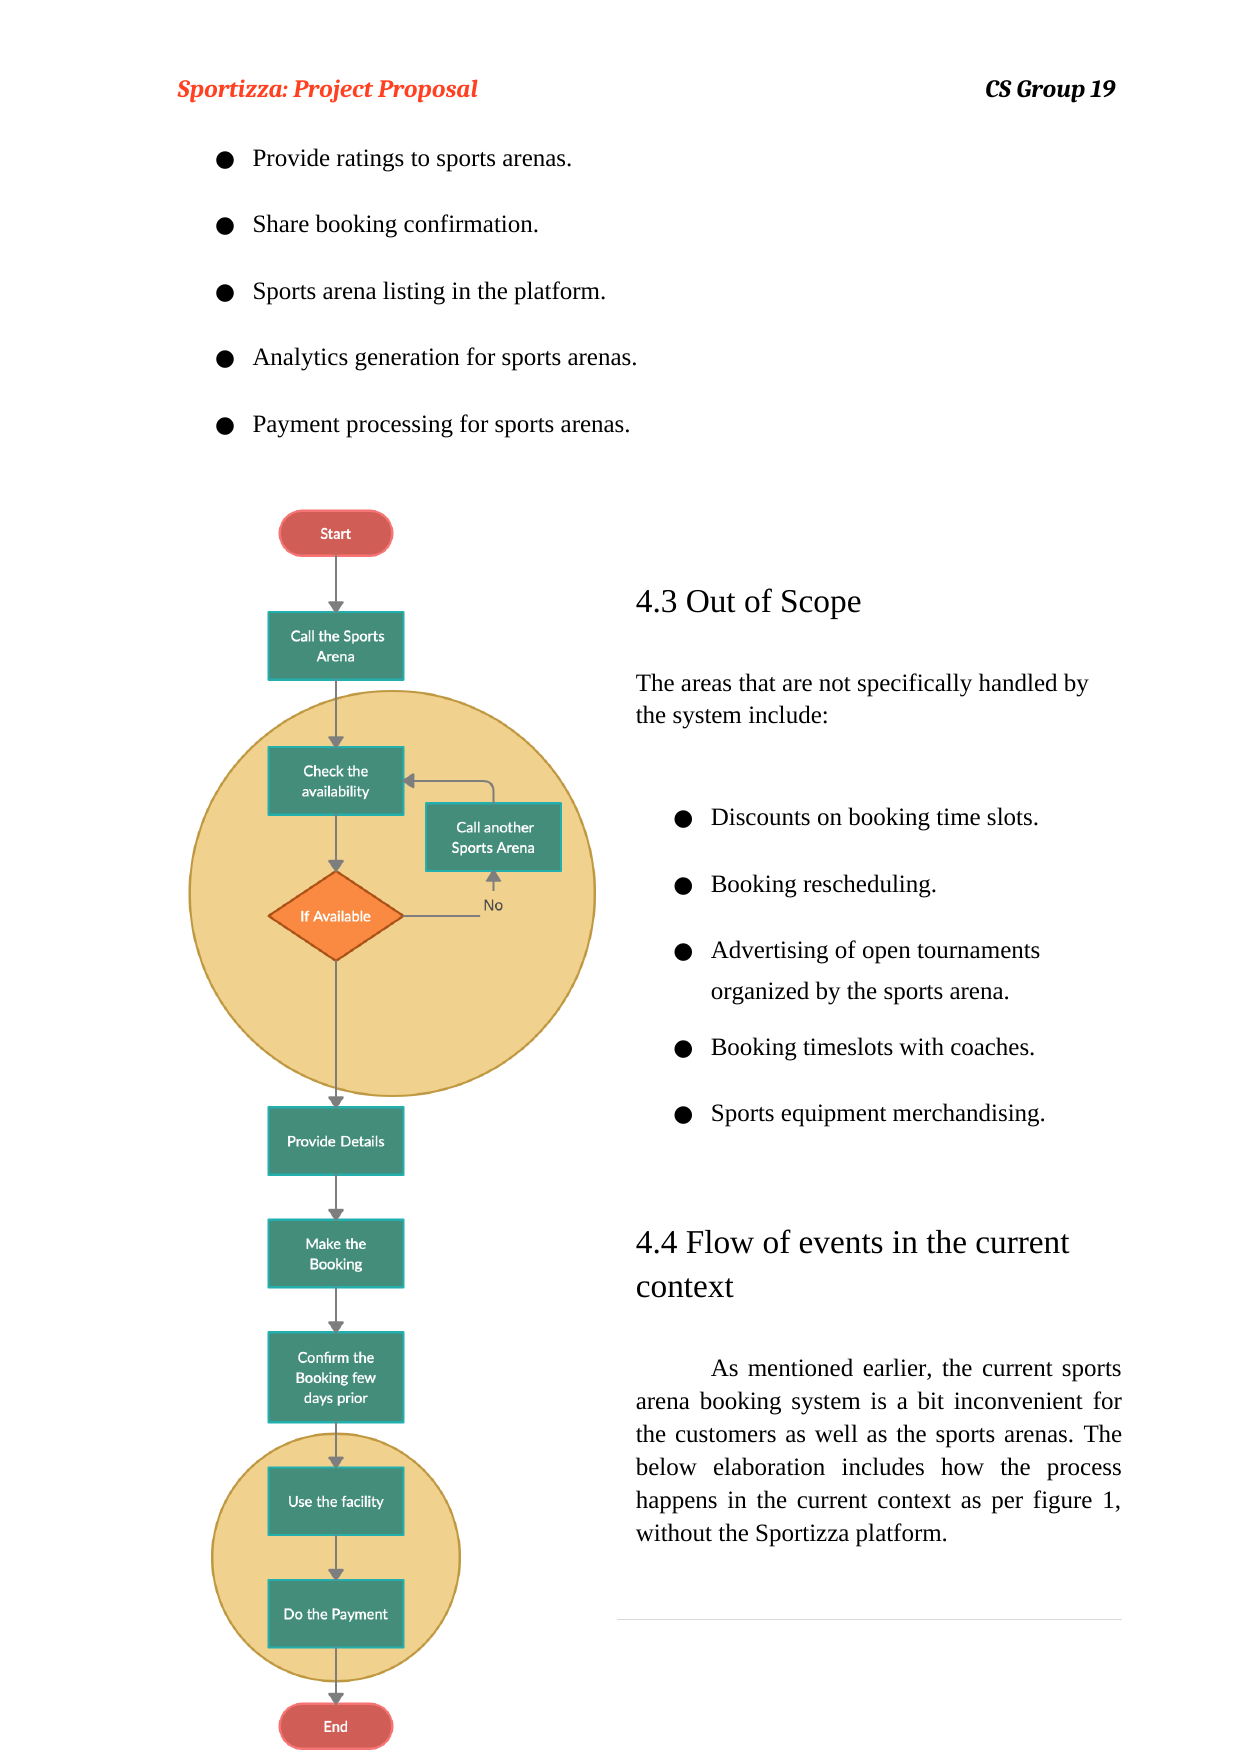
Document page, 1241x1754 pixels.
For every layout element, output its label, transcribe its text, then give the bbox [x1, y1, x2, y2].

list Sports equipment merchandising. [617, 1088, 1122, 1135]
text As mentioned earlier, the current sports arena booking system is a bit inconvenient for the customers as well as the sports arenas. The below elaboration includes how the process happens in the current context as per figure 1, without the Sportizza platform. [617, 1353, 1122, 1547]
list Discounts on booking time slots. [617, 792, 1122, 839]
subtitle 4.4 Flow of events in the current context [617, 1222, 1122, 1304]
text The areas that are not specifically handled by the system include: [617, 668, 1122, 729]
picture [167, 506, 617, 1754]
list Advertising of open tournaments organized by the sports arena. [617, 924, 1122, 1004]
list Provide ratings to sports arenas. [215, 132, 1122, 179]
list Sports arena listing in the platform. [215, 265, 1122, 312]
list Booking rescheduling. [617, 858, 1122, 905]
subtitle 4.3 Out of Scope [617, 581, 1122, 619]
list Payment processing for sports arenas. [215, 398, 1122, 445]
list Share booking confirmation. [215, 199, 1122, 246]
list Booking timeslots with coaches. [617, 1021, 1122, 1068]
list Analytics generation for sports arenas. [215, 332, 1122, 379]
